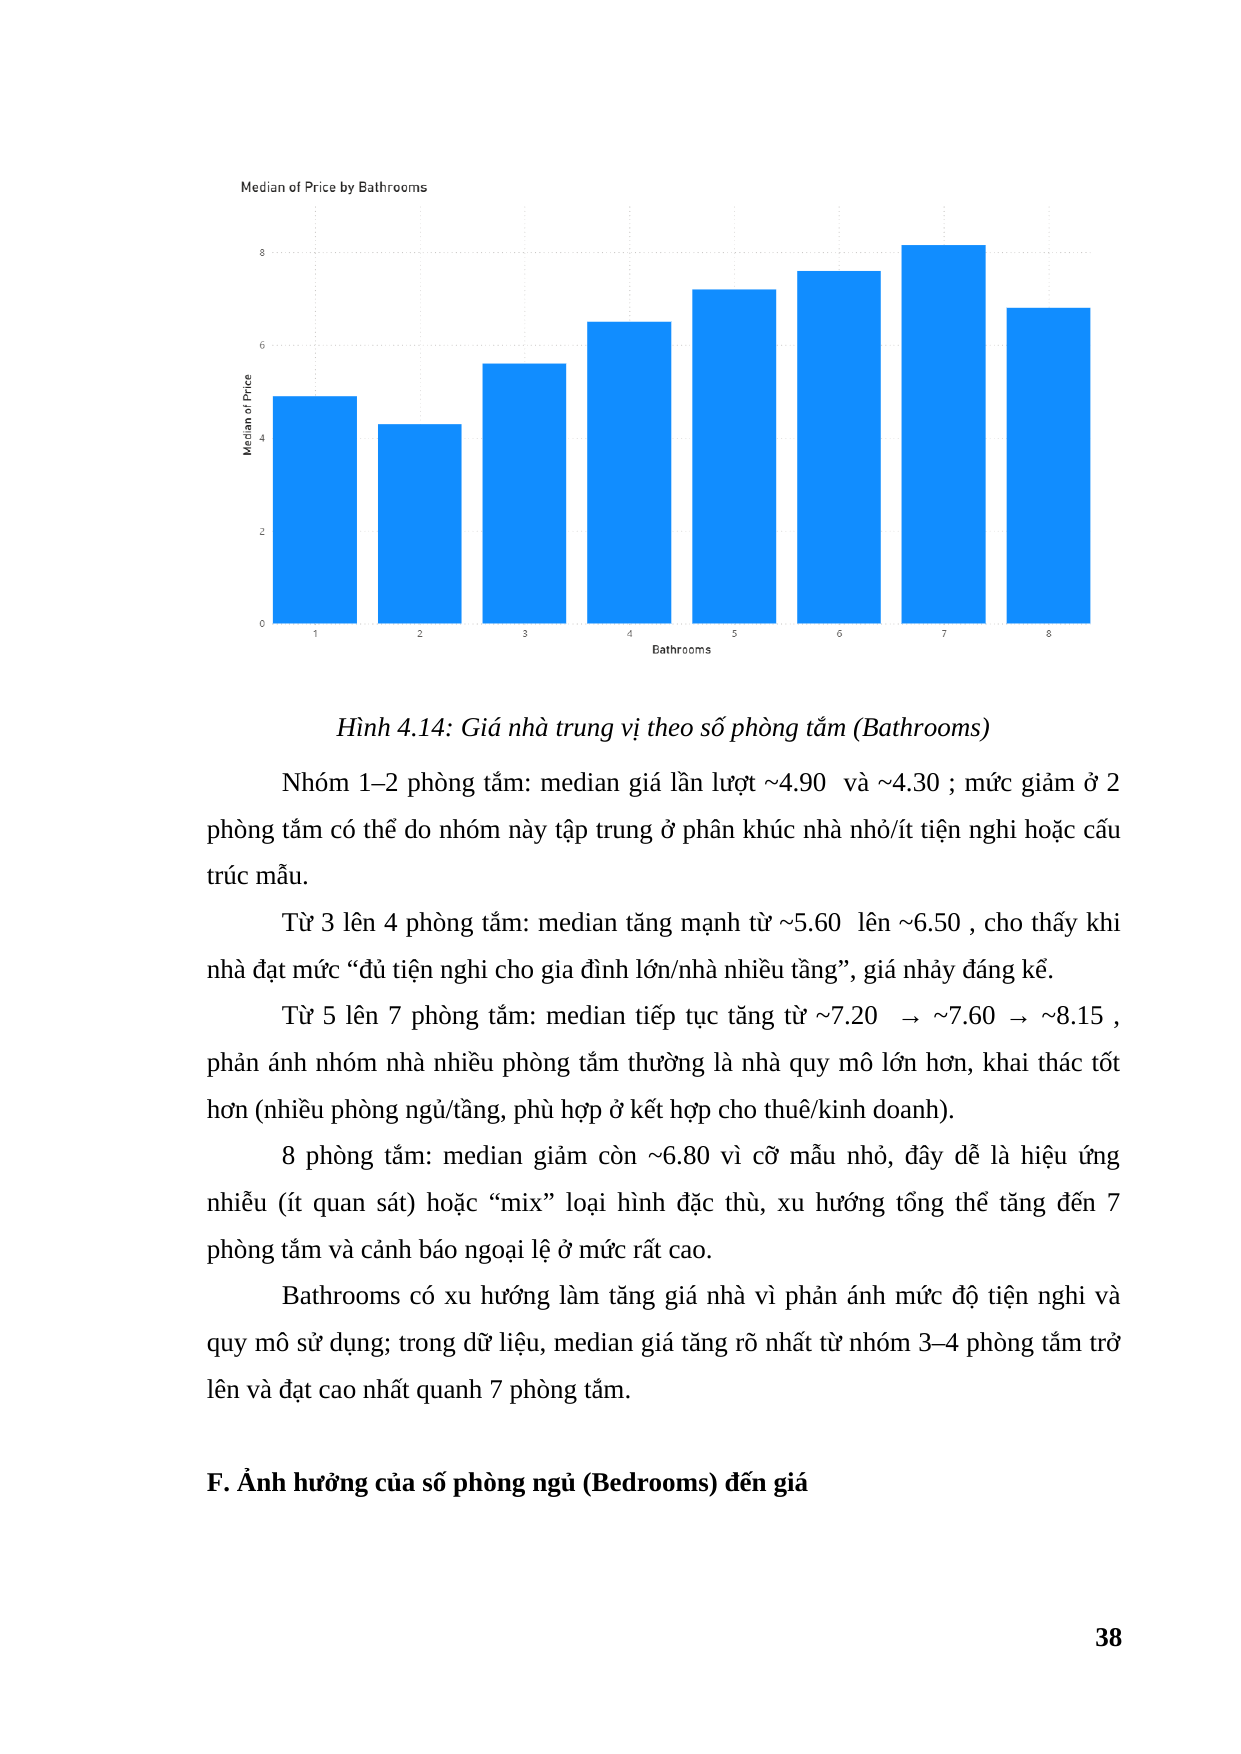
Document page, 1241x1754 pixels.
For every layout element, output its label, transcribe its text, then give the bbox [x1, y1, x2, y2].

text Từ 5 lên 7 phòng tắm: median tiếp tục tăng từ ~7.20 → ~7.60 → ~8.15 , phản ánh nhóm nhà nhiều phòng tắm thường là nhà quy mô lớn hơn, khai thác tốt hơn (nhiều phòng ngủ/tầng, phù hợp ở kết hợp cho thuê/kinh doanh). [207, 999, 1122, 1124]
text 8 phòng tắm: median giảm còn ~6.80 vì cỡ mẫu nhỏ, đây dễ là hiệu ứng nhiễu (ít quan sát) hoặc “mix” loại hình đặc thù, xu hướng tổng thể tăng đến 7 phòng tắm và cảnh báo ngoại lệ ở mức rất cao. [207, 1139, 1122, 1264]
text F. Ảnh hưởng của số phòng ngủ (Bedrooms) đến giá [207, 1466, 1122, 1497]
text Nhóm 1–2 phòng tắm: median giá lần lượt ~4.90 và ~4.30 ; mức giảm ở 2 phòng tắm có thể do nhóm này tập trung ở phân khúc nhà nhỏ/ít tiện nghi hoặc cấu trúc mẫu. [207, 766, 1122, 891]
text Từ 3 lên 4 phòng tắm: median tăng mạnh từ ~5.60 lên ~6.50 , cho thấy khi nhà đạt mức “đủ tiện nghi cho gia đình lớn/nhà nhiều tầng”, giá nhảy đáng kể. [207, 906, 1122, 984]
picture [206, 147, 1122, 667]
subtitle Hình 4.14: Giá nhà trung vị theo số phòng tắm (Bathrooms) [207, 711, 1122, 742]
text Bathrooms có xu hướng làm tăng giá nhà vì phản ánh mức độ tiện nghi và quy mô sử dụng; trong dữ liệu, median giá tăng rõ nhất từ nhóm 3–4 phòng tắm trở lên và đạt cao nhất quanh 7 phòng tắm. [207, 1279, 1122, 1404]
